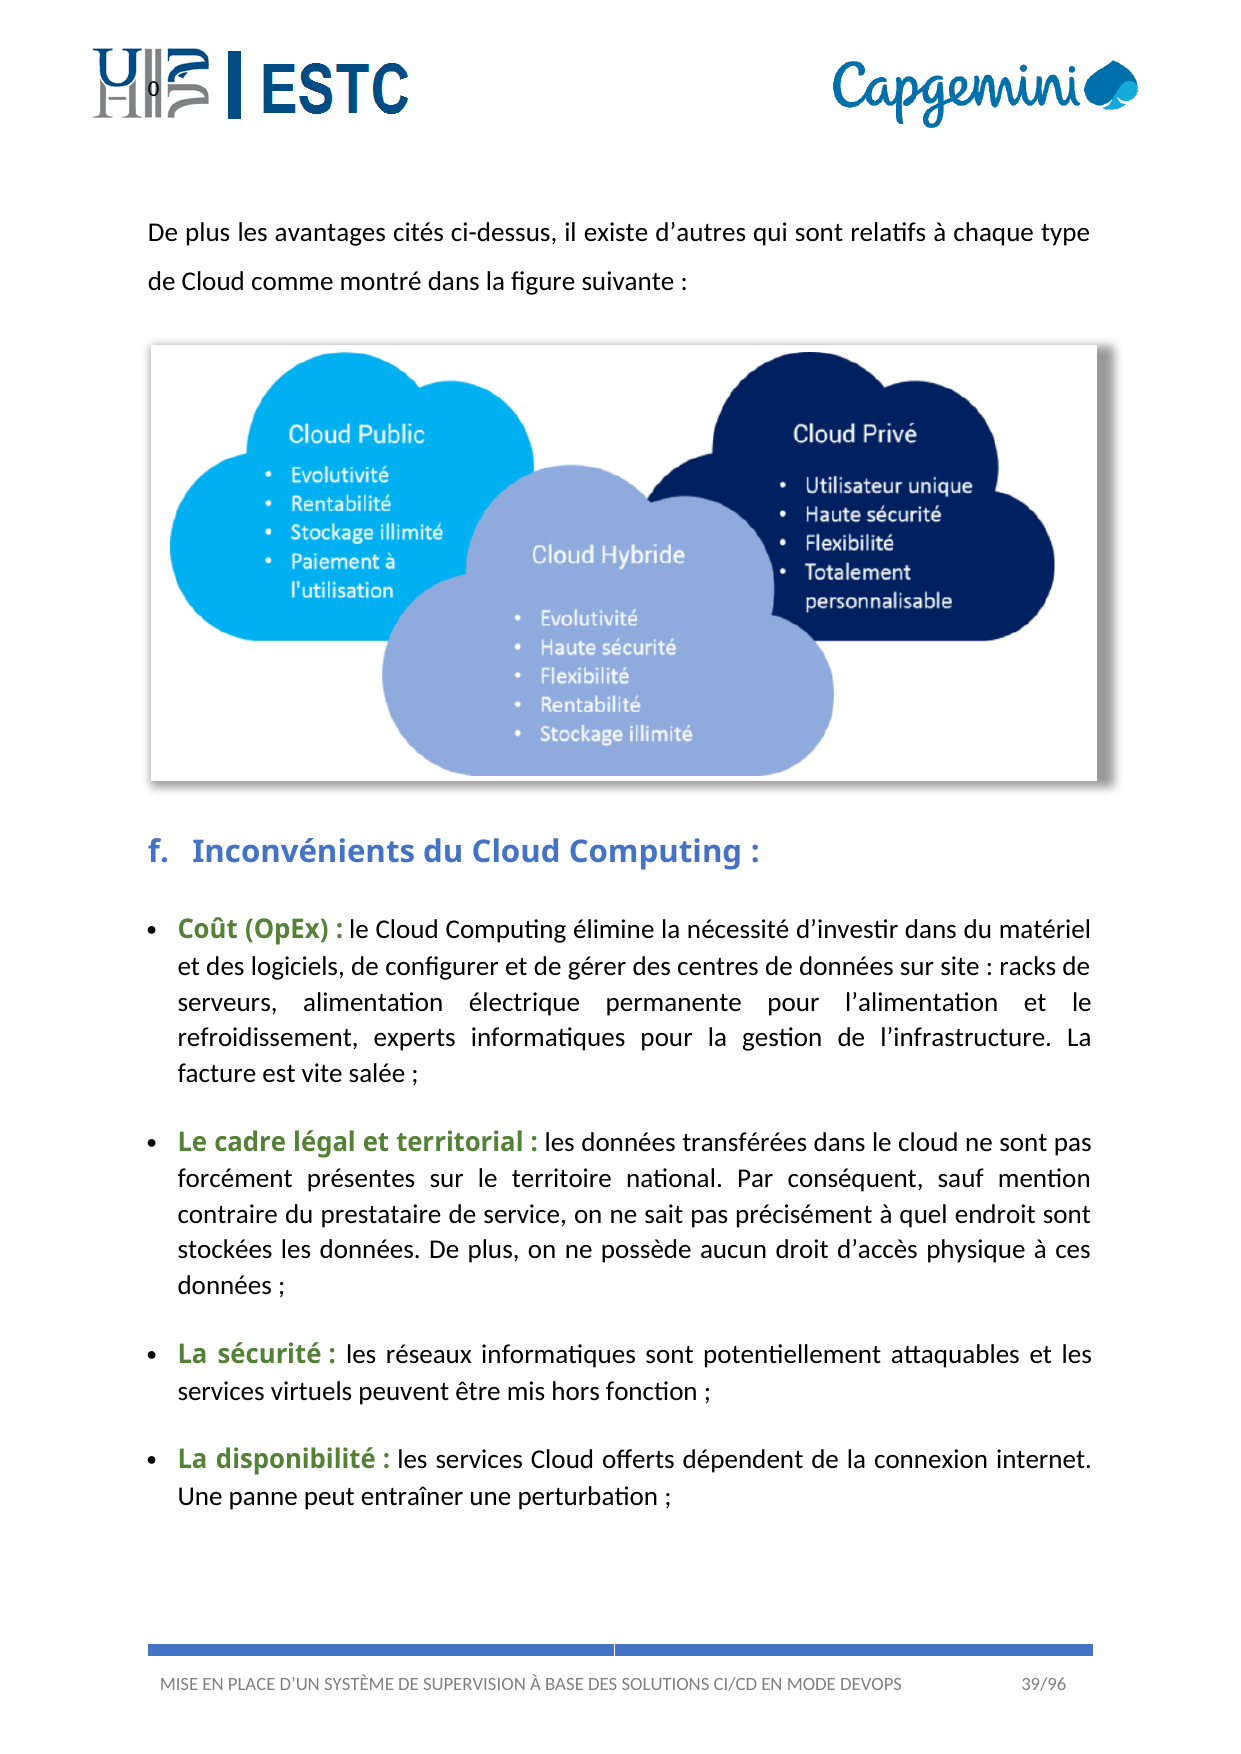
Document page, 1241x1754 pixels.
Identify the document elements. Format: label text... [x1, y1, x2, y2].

picture [151, 345, 1097, 781]
list La sécurité : les réseaux informatiques sont potentiellement attaquables et les services virtuels peuvent être mis hors fonction ; [148, 1334, 1093, 1407]
list Le cadre légal et territorial : les données transférées dans le cloud ne sont pas forcément présentes sur le territoire national. Par conséquent, sauf mention contraire du prestataire de service, on ne sait pas précisément à quel endroit sont stockées les données. De plus, on ne possède aucun droit d’accès physique à ces données ; [148, 1122, 1093, 1301]
subtitle Inconvénients du Cloud Computing : [148, 829, 1093, 872]
list La disponibilité : les services Cloud offerts dépendent de la connexion internet. Une panne peut entraîner une perturbation ; [148, 1439, 1093, 1512]
list Coût (OpEx) : le Cloud Computing élimine la nécessité d’investir dans du matériel et des logiciels, de configurer et de gérer des centres de données sur site : racks de serveurs, alimentation électrique permanente pour l’alimentation et le refroidissement, experts informatiques pour la gestion de l’infrastructure. La facture est vite salée ; [148, 910, 1093, 1089]
picture [87, 40, 418, 136]
text De plus les avantages cités ci-dessus, il existe d’autres qui sont relatifs à chaque type de Cloud comme montré dans la figure suivante : [148, 215, 1093, 297]
picture [833, 60, 1139, 128]
